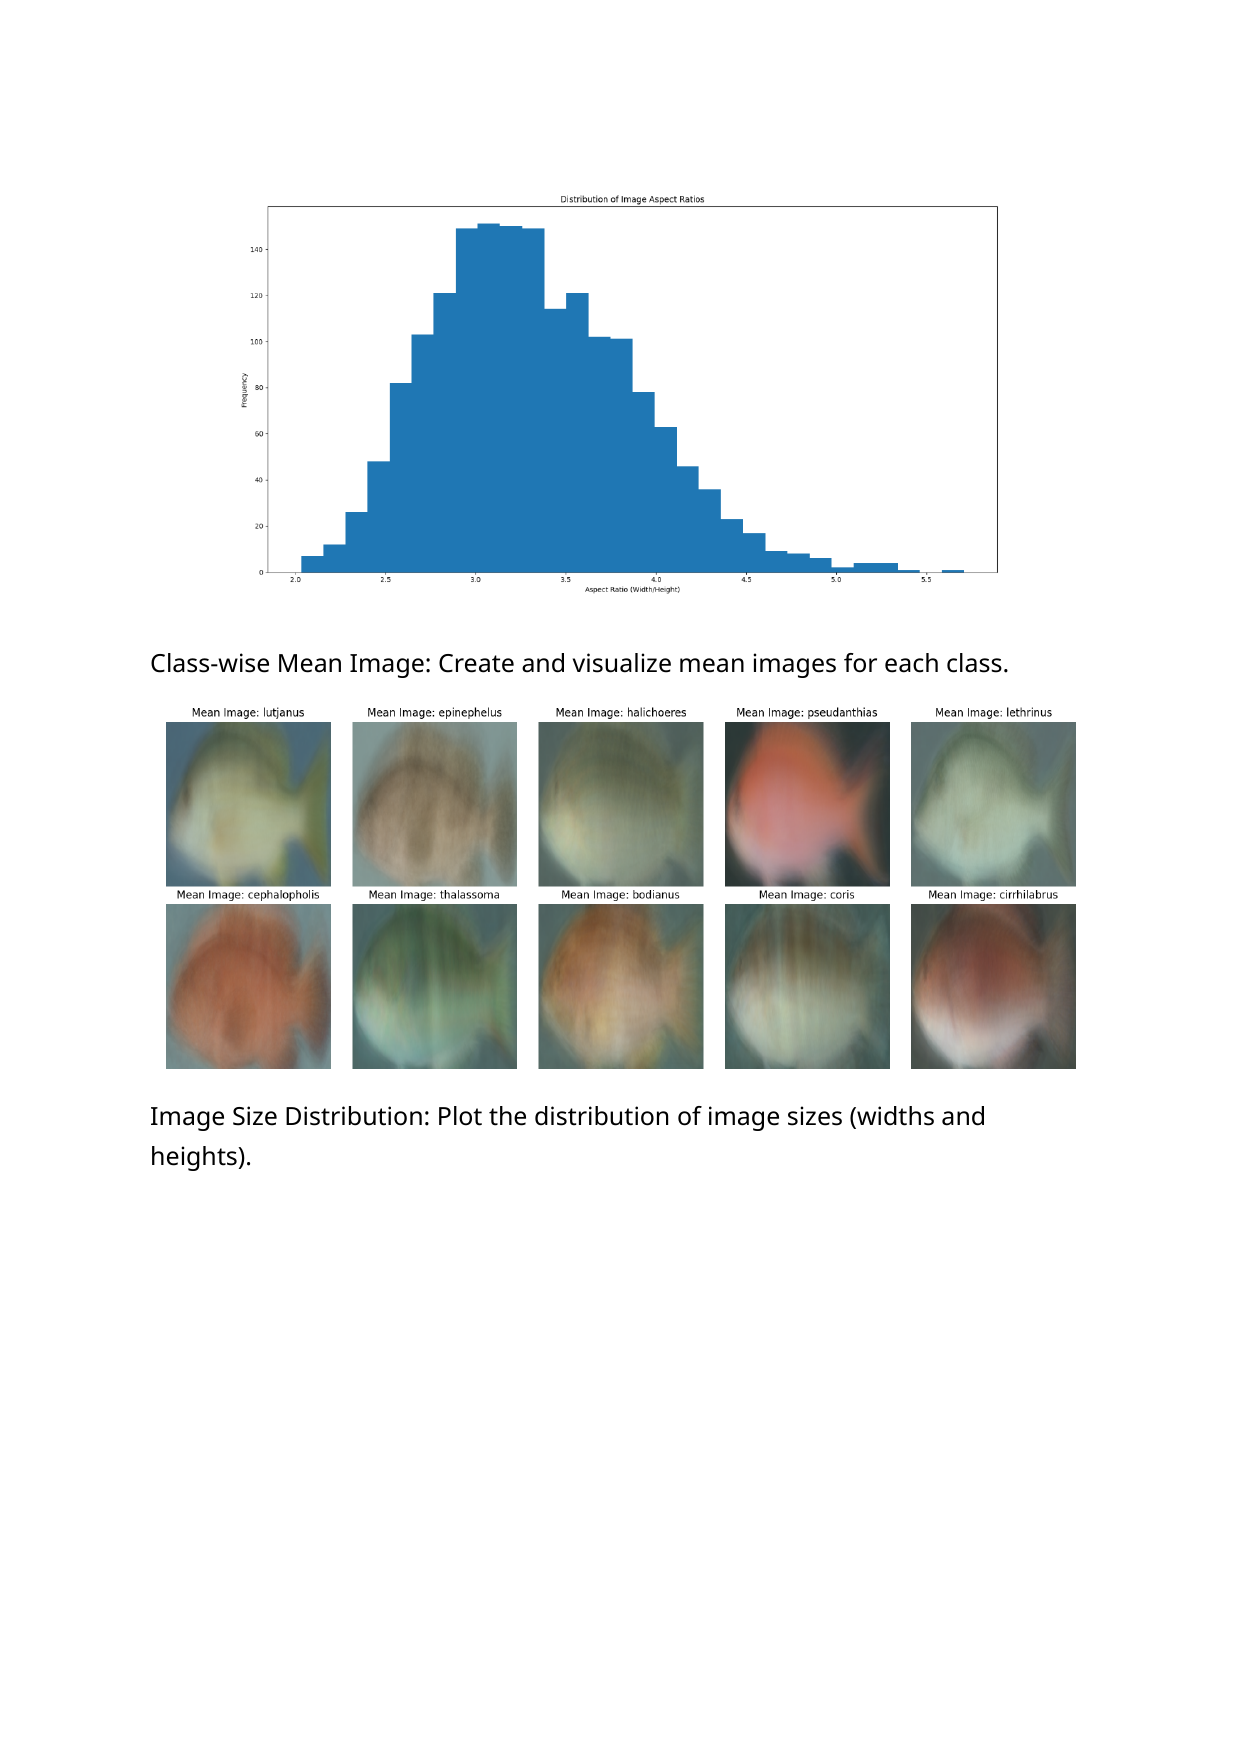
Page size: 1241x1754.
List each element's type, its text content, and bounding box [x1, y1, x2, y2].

text Class-wise Mean Image: Create and visualize mean images for each class. [150, 645, 1090, 679]
text Image Size Distribution: Plot the distribution of image sizes (widths and heights). [150, 1099, 1090, 1172]
picture [150, 701, 1091, 1078]
picture [150, 150, 1091, 624]
